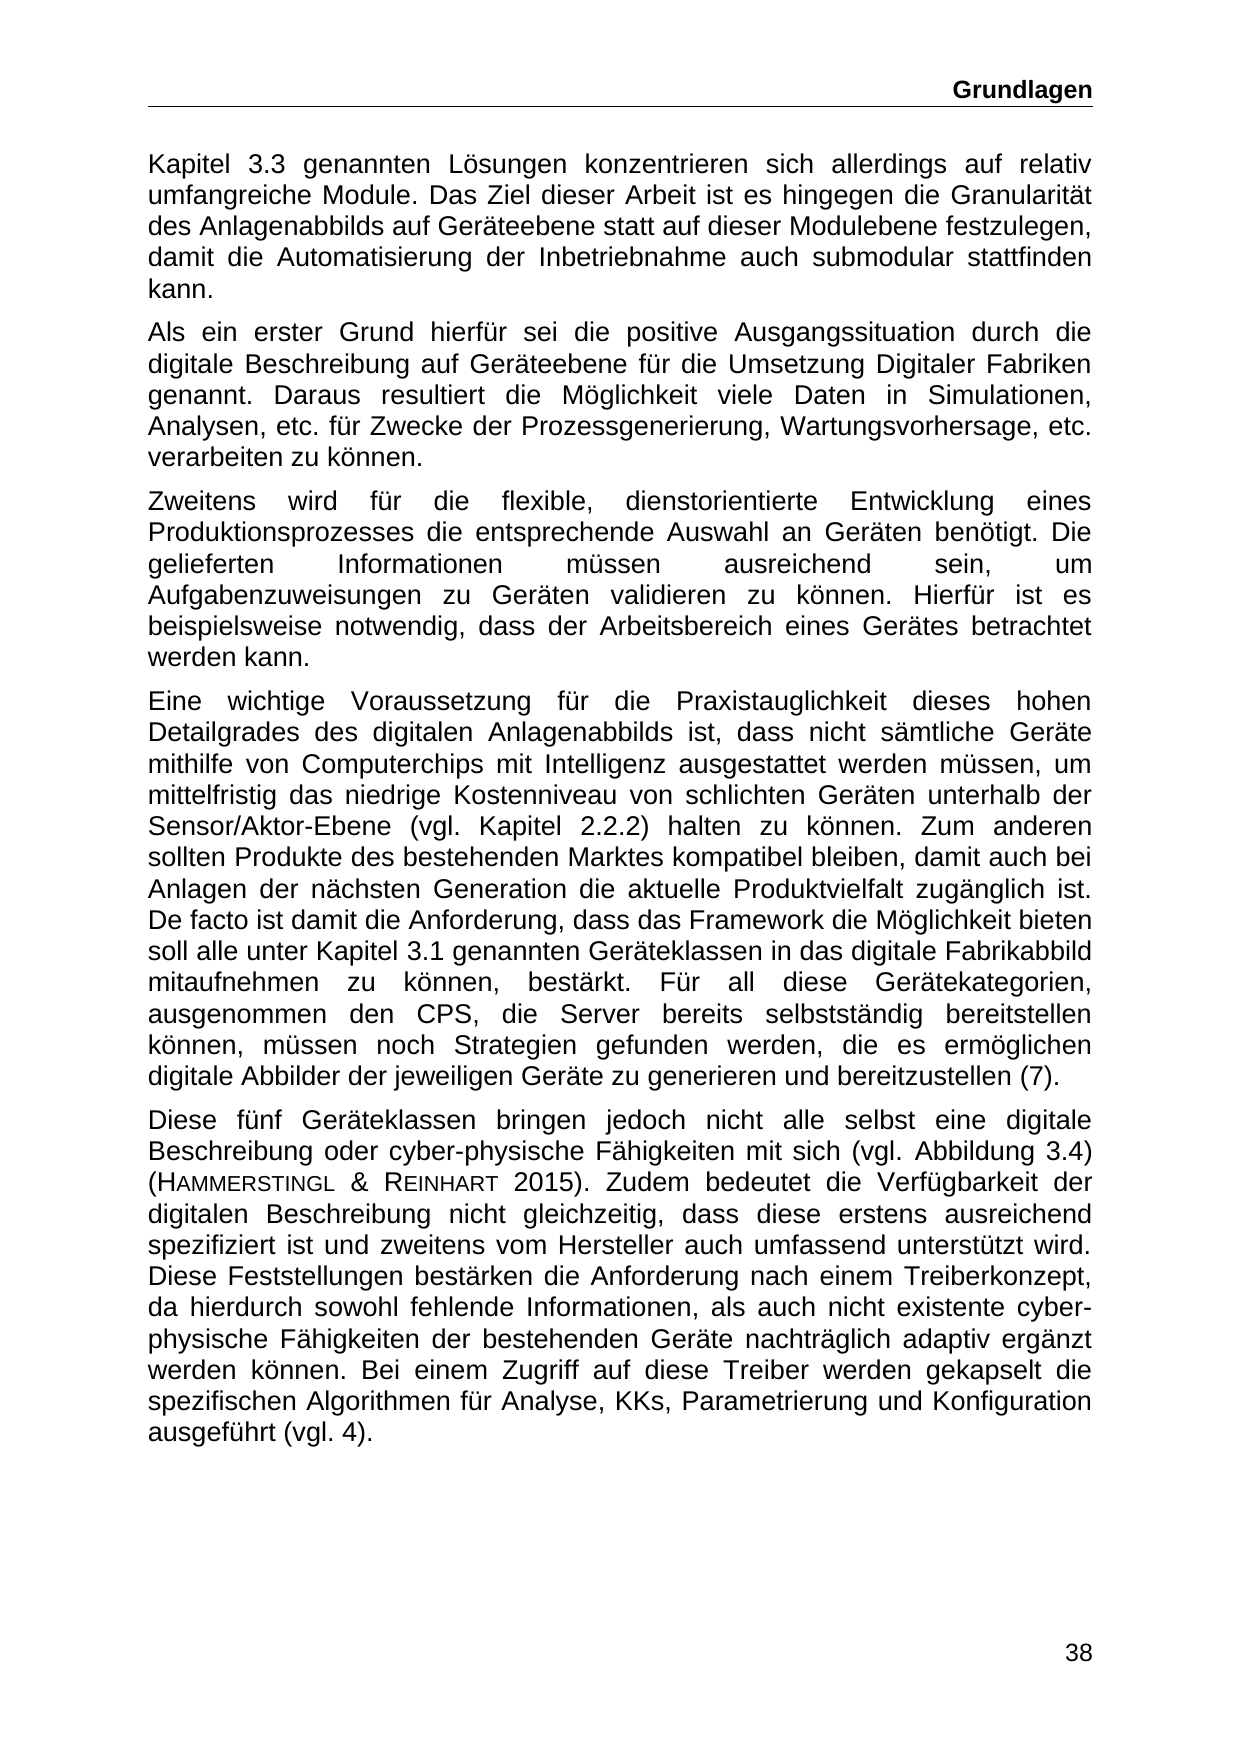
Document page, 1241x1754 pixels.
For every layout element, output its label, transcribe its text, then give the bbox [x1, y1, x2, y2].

text Eine wichtige Voraussetzung für die Praxistauglichkeit dieses hohen Detailgrades des digitalen Anlagenabbilds ist, dass nicht sämtliche Geräte mithilfe von Computerchips mit Intelligenz ausgestattet werden müssen, um mittelfristig das niedrige Kostenniveau von schlichten Geräten unterhalb der Sensor/Aktor-Ebene (vgl. Kapitel 2.2.2) halten zu können. Zum anderen sollten Produkte des bestehenden Marktes kompatibel bleiben, damit auch bei Anlagen der nächsten Generation die aktuelle Produktvielfalt zugänglich ist. De facto ist damit die Anforderung, dass das Framework die Möglichkeit bieten soll alle unter Kapitel 3.1 genannten Geräteklassen in das digitale Fabrikabbild mitaufnehmen zu können, bestärkt. Für all diese Gerätekategorien, ausgenommen den CPS, die Server bereits selbstständig bereitstellen können, müssen noch Strategien gefunden werden, die es ermöglichen digitale Abbilder der jeweiligen Geräte zu generieren und bereitzustellen (A7). [148, 685, 1093, 1091]
text Zweitens wird für die flexible, dienstorientierte Entwicklung eines Produktionsprozesses die entsprechende Auswahl an Geräten benötigt. Die gelieferten Informationen müssen ausreichend sein, um Aufgabenzuweisungen zu Geräten validieren zu können. Hierfür ist es beispielsweise notwendig, dass der Arbeitsbereich eines Gerätes betrachtet werden kann. [148, 485, 1093, 673]
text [148, 148, 1093, 304]
text Als ein erster Grund hierfür sei die positive Ausgangssituation durch die digitale Beschreibung auf Geräteebene für die Umsetzung Digitaler Fabriken genannt. Daraus resultiert die Möglichkeit viele Daten in Simulationen, Analysen, etc. für Zwecke der Prozessgenerierung, Wartungsvorhersage, etc. verarbeiten zu können. [148, 316, 1093, 473]
